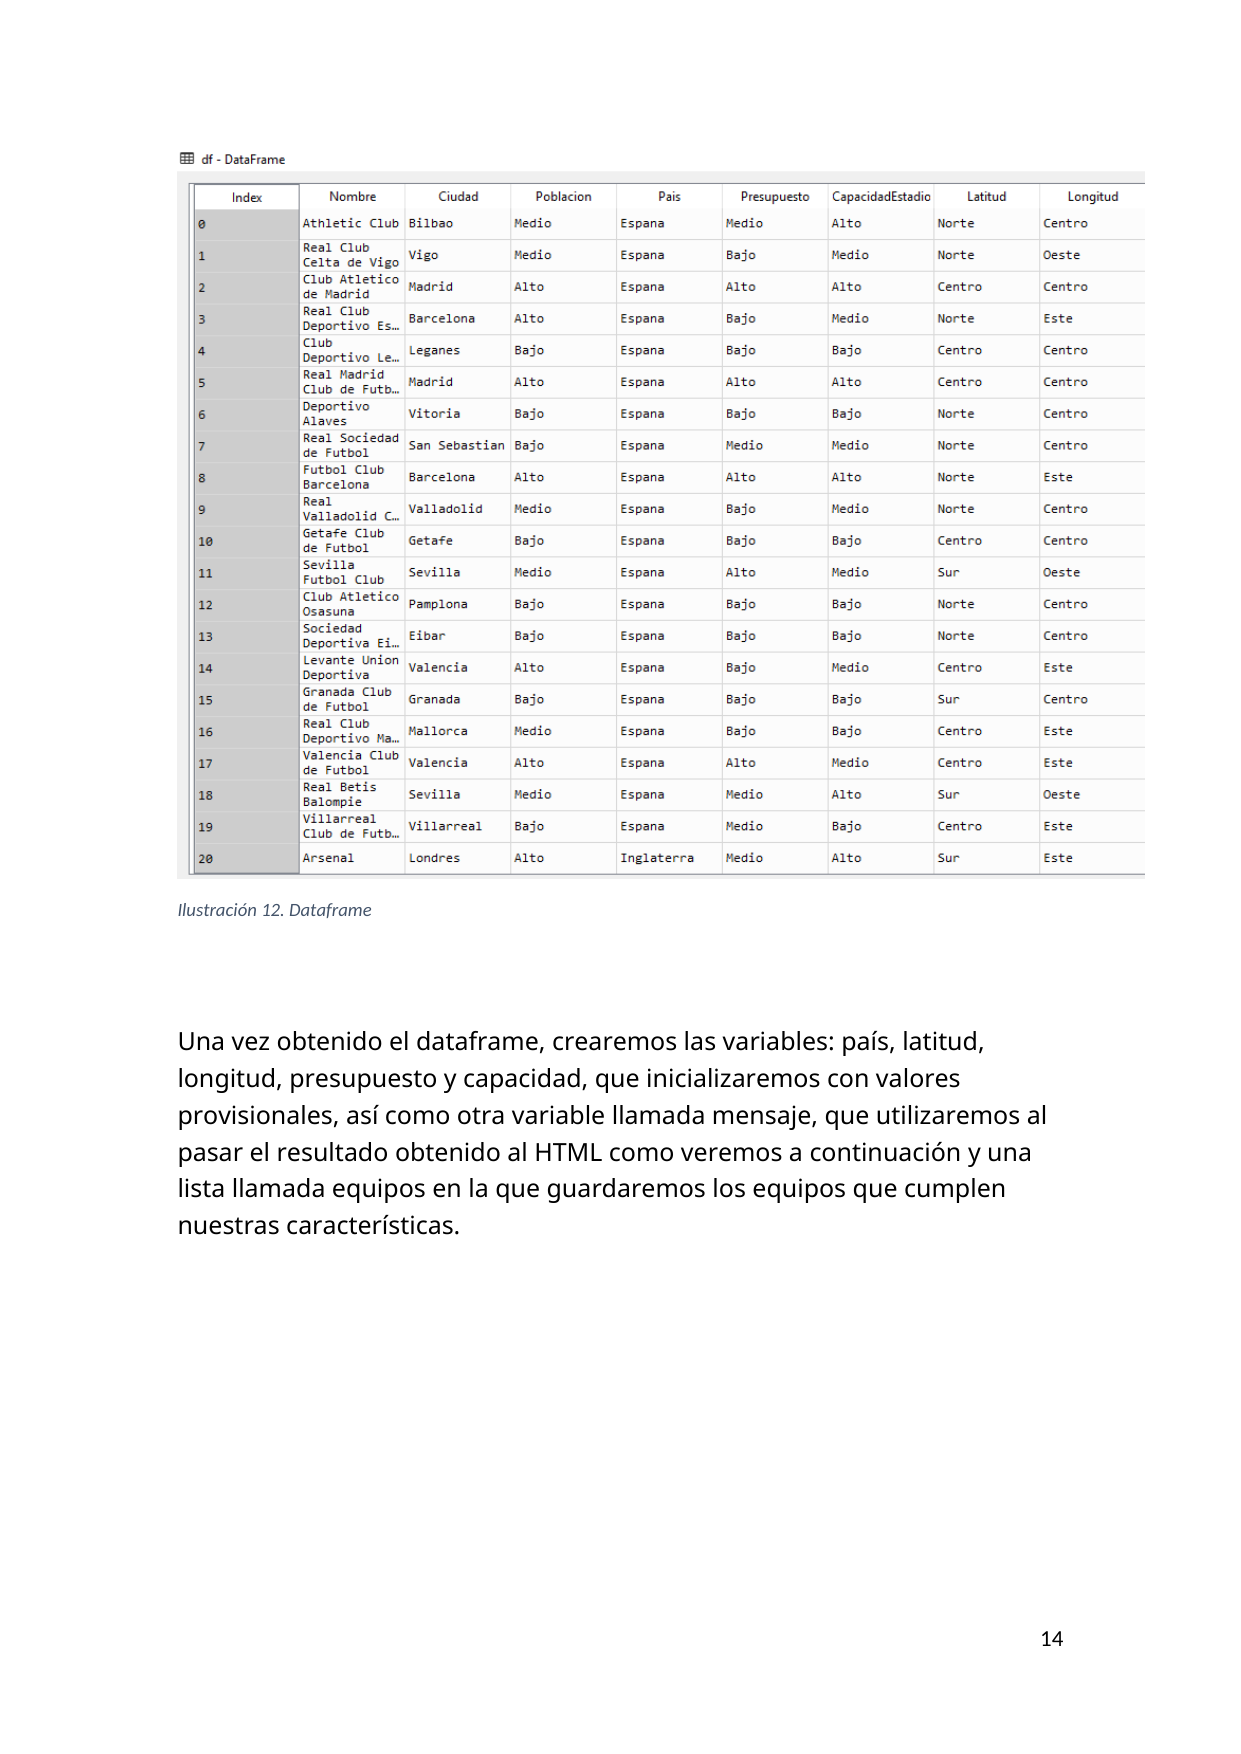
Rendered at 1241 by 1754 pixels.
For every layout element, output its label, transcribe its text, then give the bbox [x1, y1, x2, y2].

picture [177, 147, 1145, 879]
text Una vez obtenido el dataframe, crearemos las variables: país, latitud, longitud, presupuesto y capacidad, que inicializaremos con valores provisionales, así como otra variable llamada mensaje, que utilizaremos al pasar el resultado obtenido al HTML como veremos a continuación y una lista llamada equipos en la que guardaremos los equipos que cumplen nuestras características. [177, 1024, 1063, 1242]
